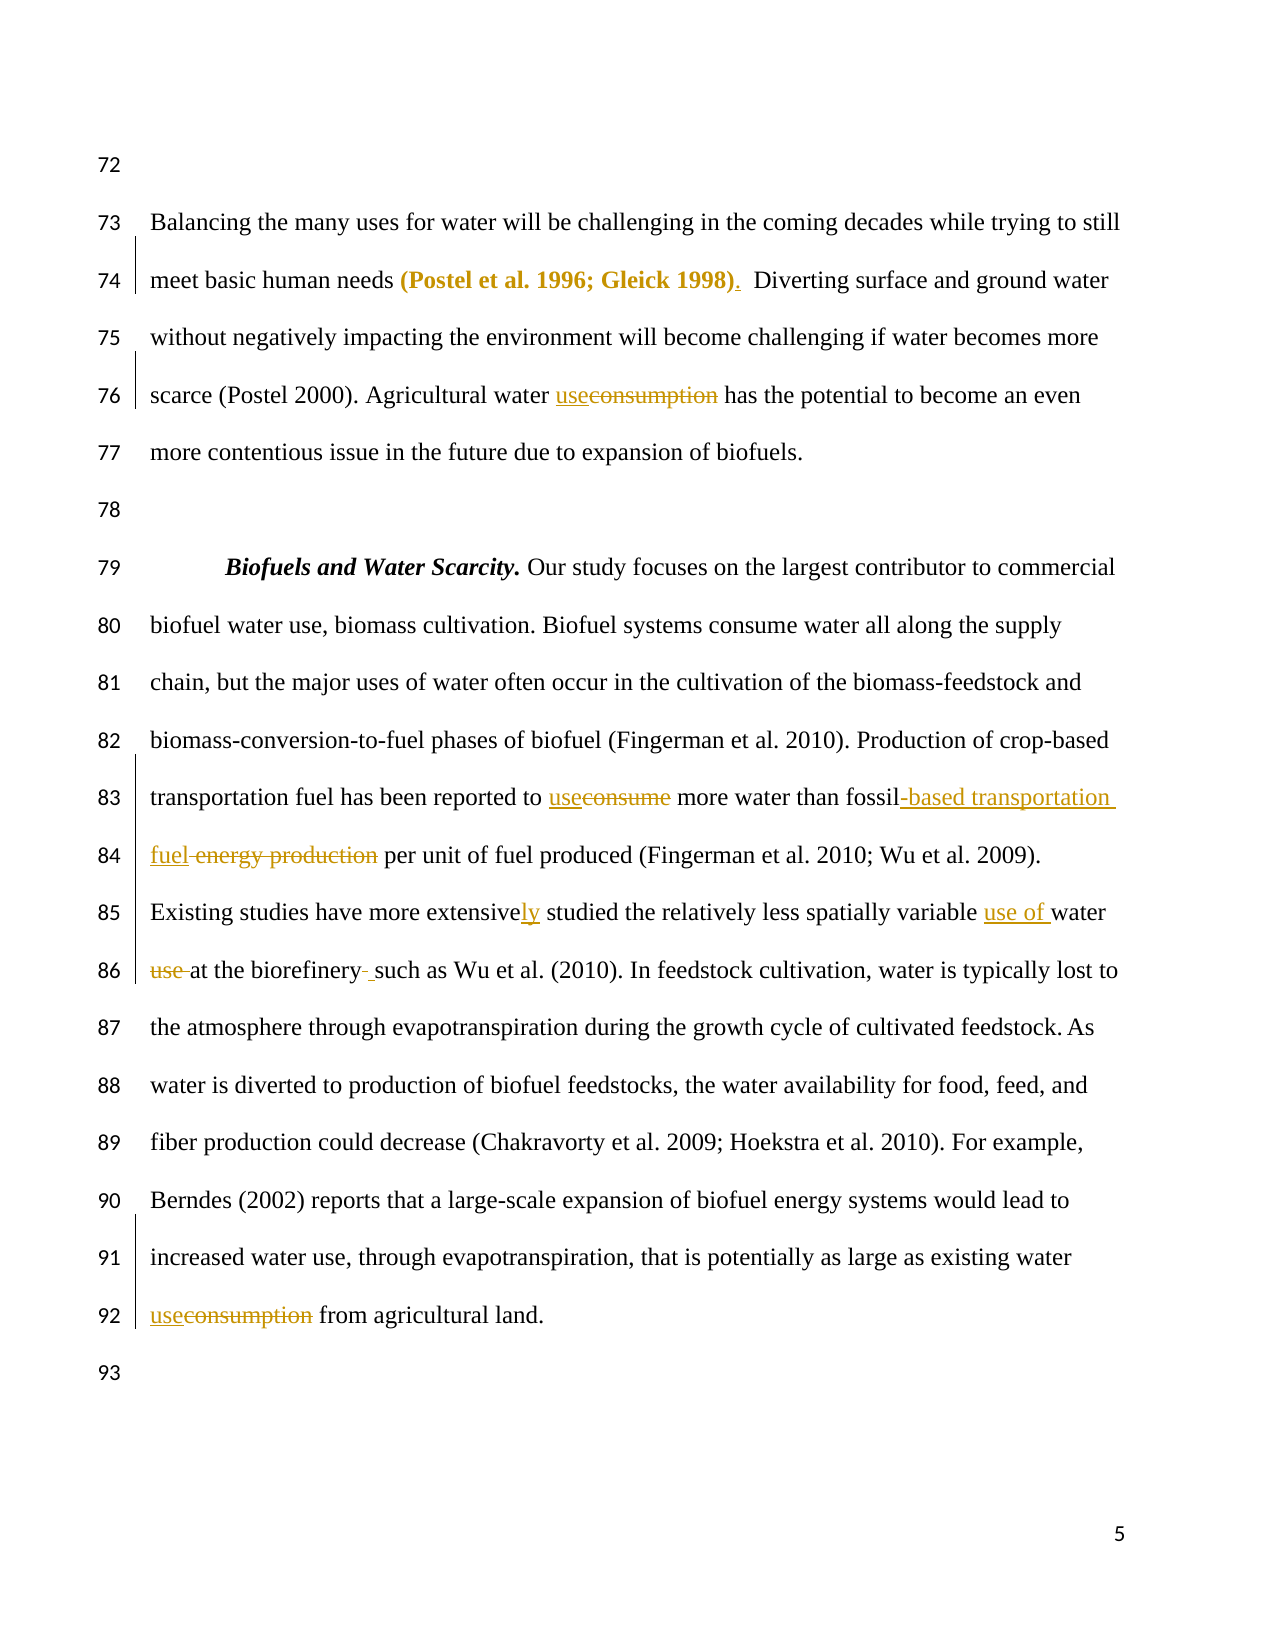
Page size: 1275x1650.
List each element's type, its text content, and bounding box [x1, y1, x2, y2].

text Biofuels and Water Scarcity. Our study focuses on the largest contributor to commercial biofuel water use, biomass cultivation. Biofuel systems consume water all along the supply chain, but the major uses of water often occur in the cultivation of the biomass-feedstock and biomass-conversion-to-fuel phases of biofuel (Fingerman et al. 2010). Production of crop-based transportation fuel has been reported to more water than fossil per unit of fuel produced (Fingerman et al. 2010; Wu et al. 2009). Existing studies have more extensive studied the relatively less spatially variable water at the biorefinerysuch as Wu et al. (2010). In feedstock cultivation, water is typically lost to the atmosphere through evapotranspiration during the growth cycle of cultivated feedstock. As water is diverted to production of biofuel feedstocks, the water availability for food, feed, and fiber production could decrease (Chakravorty et al. 2009; Hoekstra et al. 2010). For example, Berndes (2002) reports that a large-scale expansion of biofuel energy systems would lead to increased water use, through evapotranspiration, that is potentially as large as existing water from agricultural land. [150, 552, 1125, 1329]
text Balancing the many uses for water will be challenging in the coming decades while trying to still meet basic human needs (Postel et al. 1996; Gleick 1998) Diverting surface and ground water without negatively impacting the environment will become challenging if water becomes more scarce (Postel 2000). Agricultural water has the potential to become an even more contentious issue in the future due to expansion of biofuels. [150, 207, 1125, 466]
